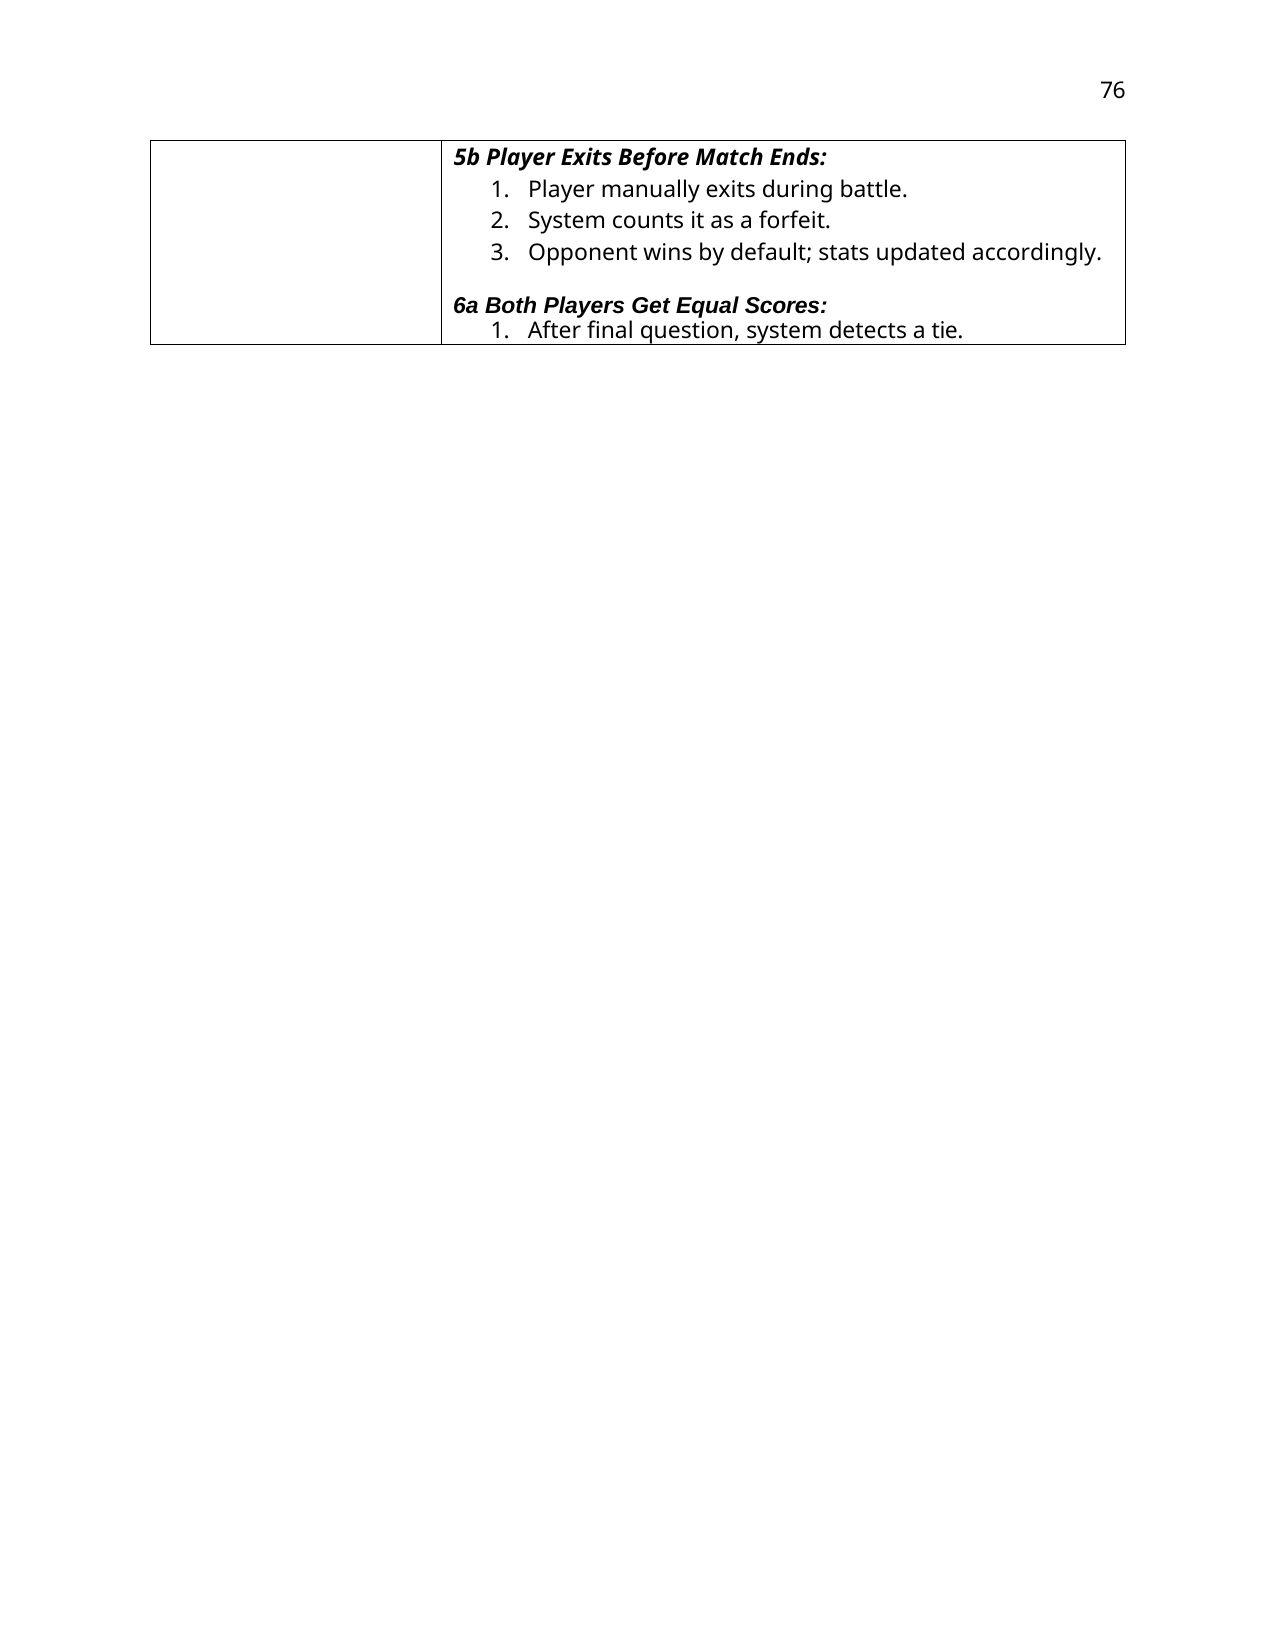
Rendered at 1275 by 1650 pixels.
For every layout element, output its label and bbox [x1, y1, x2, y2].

table_cell [442, 141, 1125, 343]
